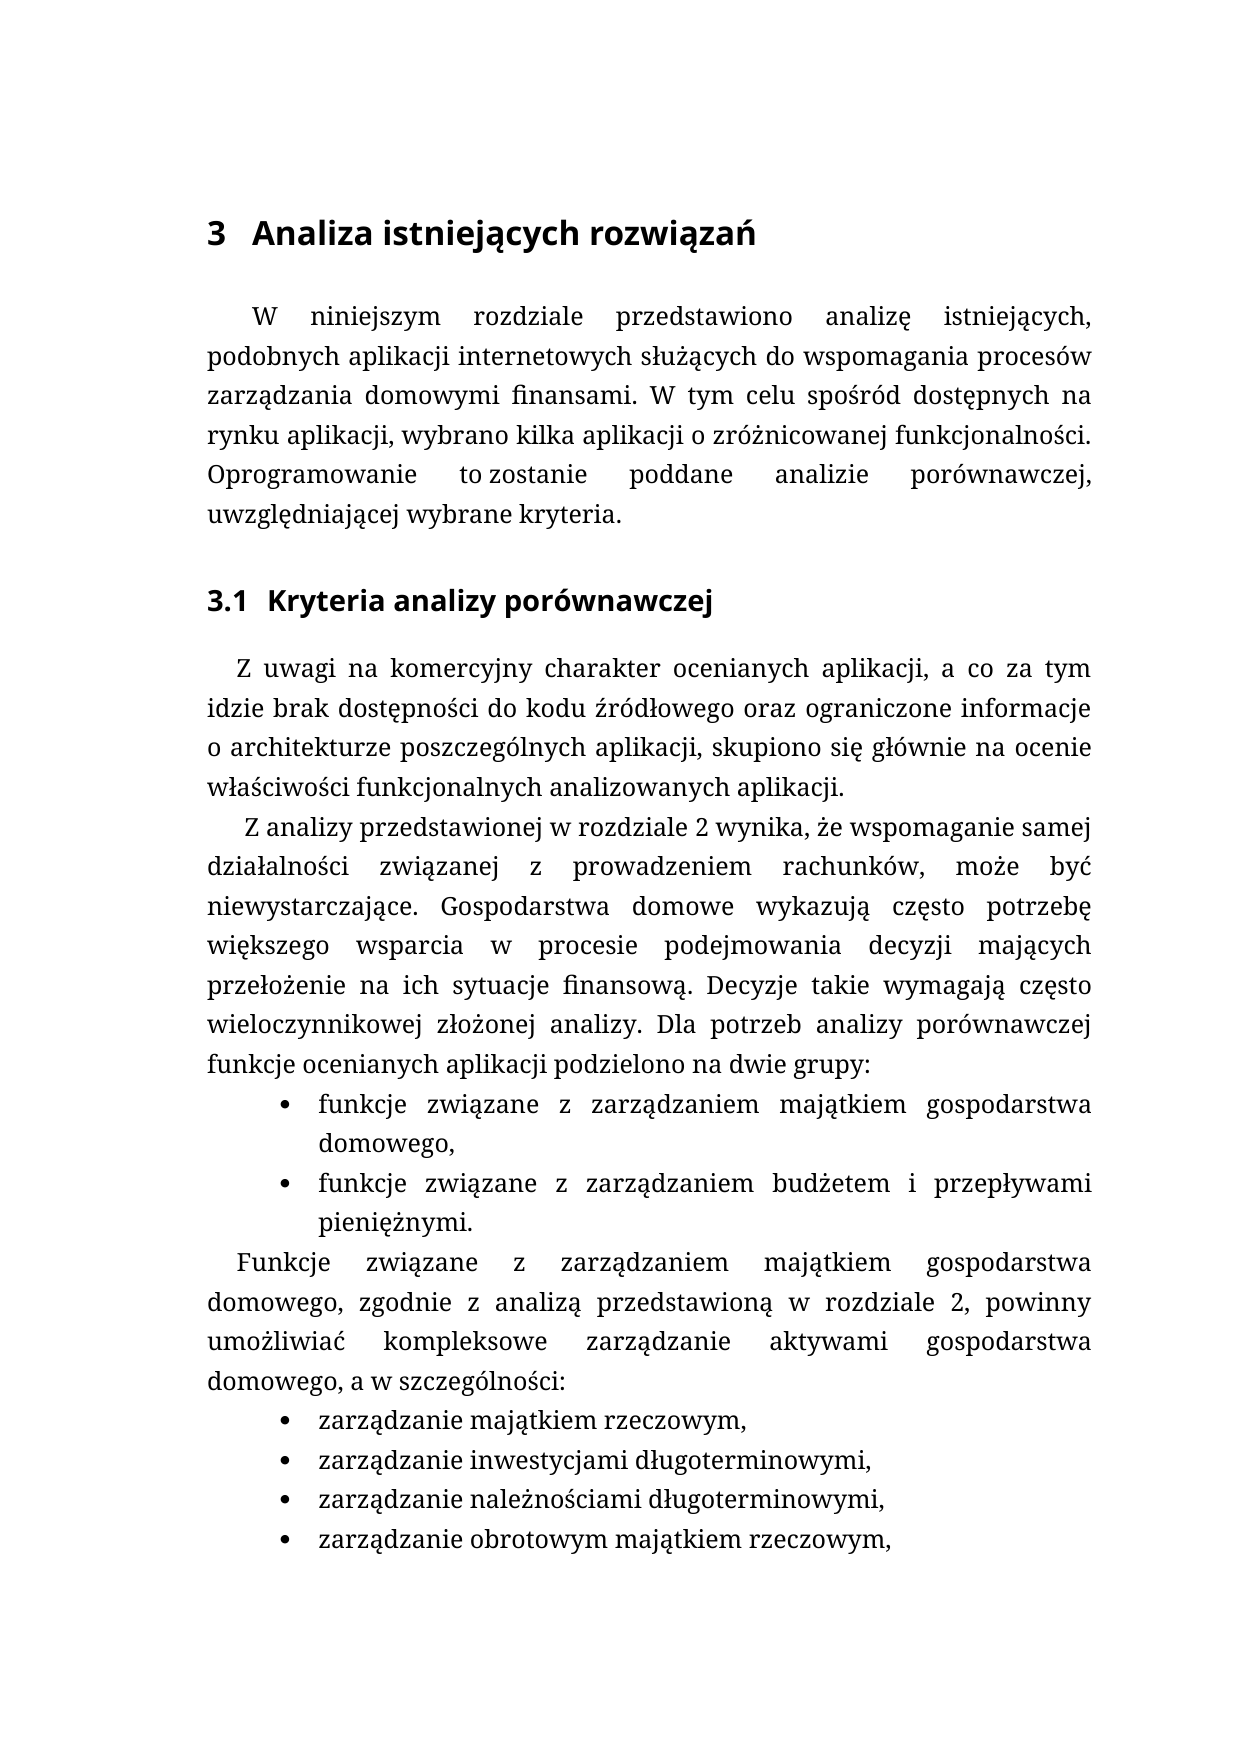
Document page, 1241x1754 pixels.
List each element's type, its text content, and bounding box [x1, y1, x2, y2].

list zarządzanie należnościami długoterminowymi, [281, 1477, 1092, 1516]
list zarządzanie majątkiem rzeczowym, [281, 1397, 1092, 1437]
list zarządzanie inwestycjami długoterminowymi, [281, 1437, 1092, 1477]
text Z uwagi na komercyjny charakter ocenianych aplikacji, a co za tym idzie brak dostępności do kodu źródłowego oraz ograniczone informacje o architekturze poszczególnych aplikacji, skupiono się głównie na ocenie właściwości funkcjonalnych analizowanych aplikacji. [207, 645, 1092, 804]
list funkcje związane z zarządzaniem budżetem i przepływami pieniężnymi. [281, 1160, 1092, 1239]
subtitle Analiza istniejących rozwiązań [207, 210, 1092, 256]
subtitle Kryteria analizy porównawczej [207, 581, 1092, 620]
list funkcje związane z zarządzaniem majątkiem gospodarstwa domowego, [281, 1081, 1092, 1160]
text W niniejszym rozdziale przedstawiono analizę istniejących, podobnych aplikacji internetowych służących do wspomagania procesów zarządzania domowymi finansami. W tym celu spośród dostępnych na rynku aplikacji, wybrano kilka aplikacji o zróżnicowanej funkcjonalności. Oprogramowanie to zostanie poddane analizie porównawczej, uwzględniającej wybrane kryteria. [207, 293, 1092, 531]
list zarządzanie obrotowym majątkiem rzeczowym, [281, 1516, 1092, 1556]
text Z analizy przedstawionej w rozdziale 2 wynika, że wspomaganie samej działalności związanej z prowadzeniem rachunków, może być niewystarczające. Gospodarstwa domowe wykazują często potrzebę większego wsparcia w procesie podejmowania decyzji mających przełożenie na ich sytuacje finansową. Decyzje takie wymagają często wieloczynnikowej złożonej analizy. Dla potrzeb analizy porównawczej funkcje ocenianych aplikacji podzielono na dwie grupy: [207, 804, 1092, 1081]
text Funkcje związane z zarządzaniem majątkiem gospodarstwa domowego, zgodnie z analizą przedstawioną w rozdziale 2, powinny umożliwiać kompleksowe zarządzanie aktywami gospodarstwa domowego, a w szczególności: [207, 1239, 1092, 1397]
